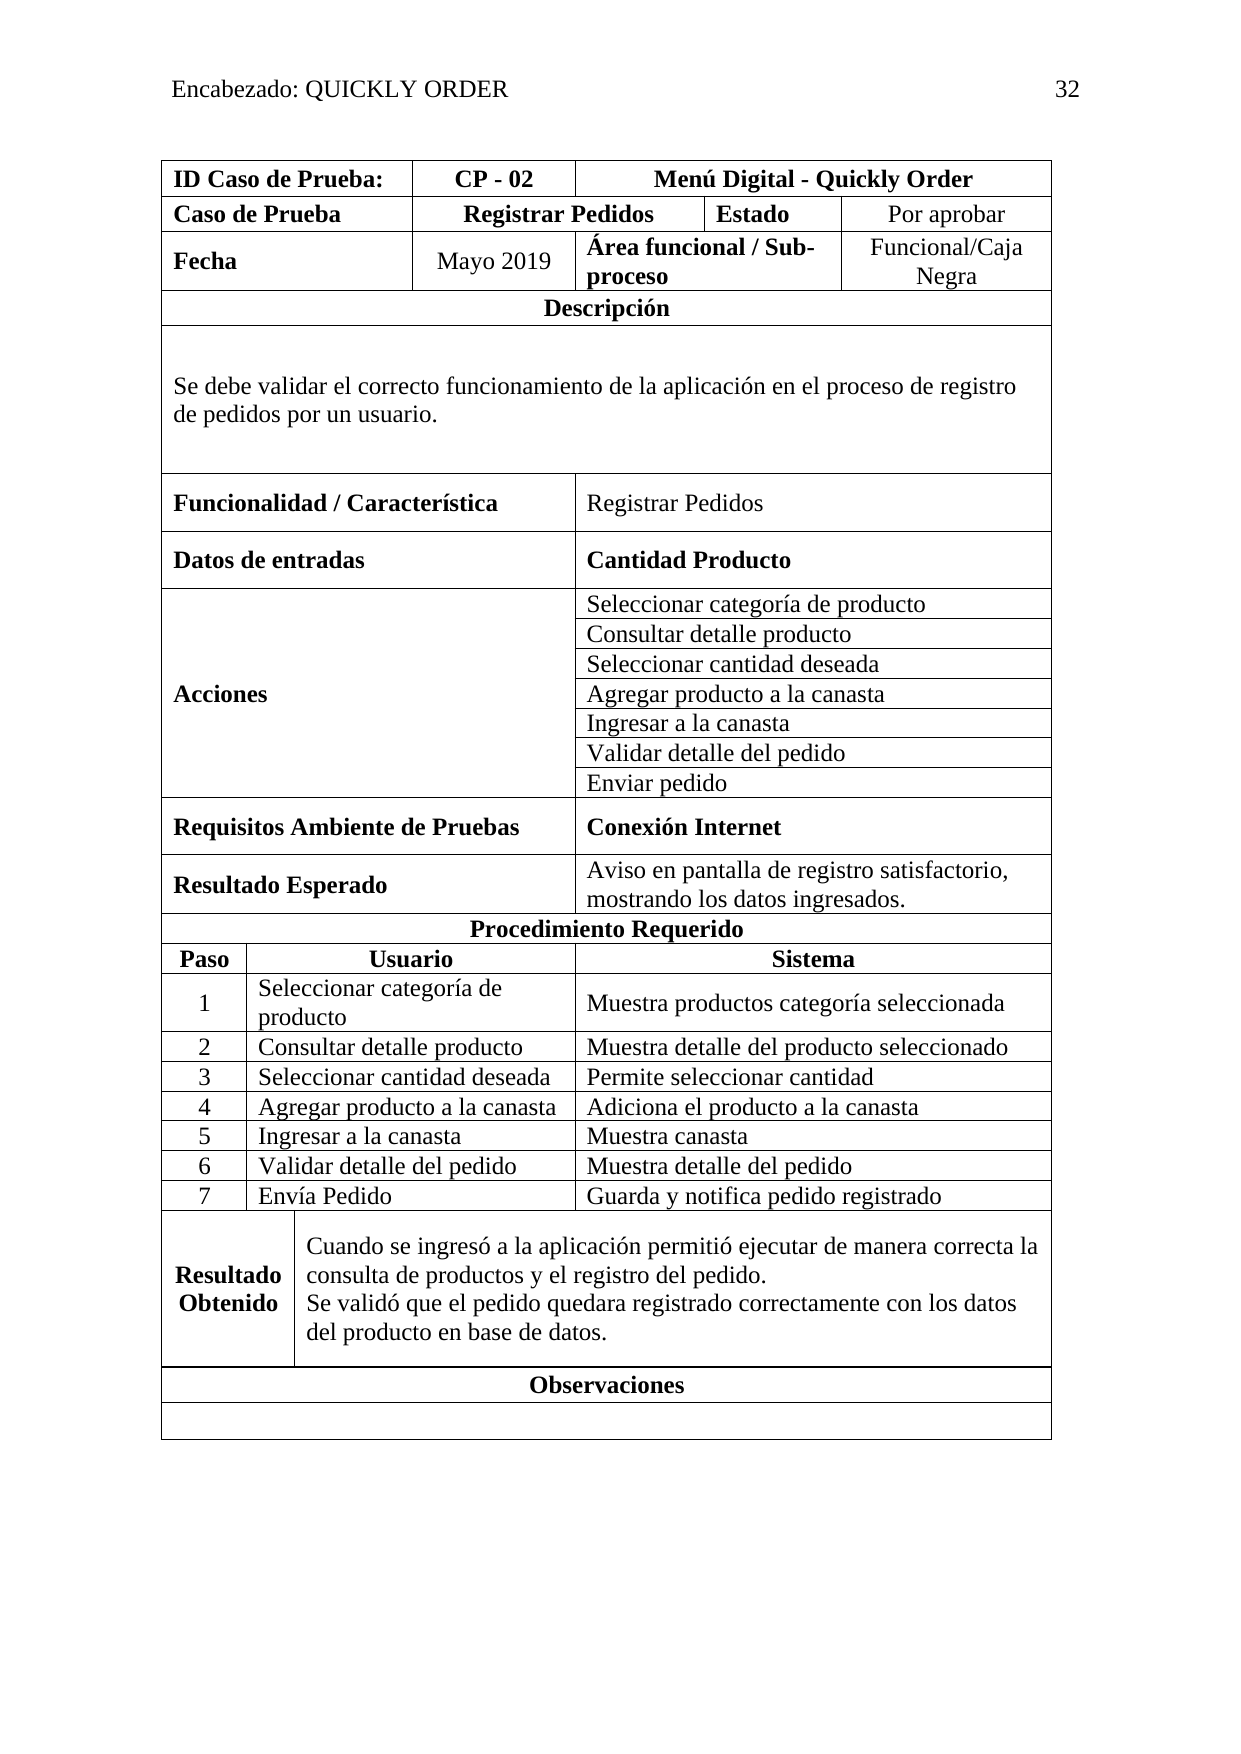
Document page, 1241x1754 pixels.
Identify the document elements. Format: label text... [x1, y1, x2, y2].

table_cell Mayo 2019 [413, 232, 575, 289]
table_cell Muestra detalle del pedido [576, 1151, 1051, 1180]
table_cell Estado [705, 197, 841, 231]
table_cell Fecha [162, 232, 412, 289]
table_cell Seleccionar cantidad deseada [576, 649, 1051, 678]
table_cell Se debe validar el correcto funcionamiento de la aplicación en el proceso de registro de pedidos por un usuario. [162, 326, 1051, 473]
table_cell Adiciona el producto a la canasta [576, 1092, 1051, 1120]
table_cell 2 [162, 1032, 246, 1061]
table_cell Funcionalidad / Característica [162, 474, 575, 531]
table_cell Muestra canasta [576, 1121, 1051, 1150]
table_header CP - 02 [413, 161, 575, 196]
table_cell Funcional/Caja Negra [842, 232, 1051, 289]
table_cell Sistema [576, 944, 1051, 972]
table_cell Observaciones [162, 1368, 1051, 1402]
table_cell Descripción [162, 291, 1051, 325]
table_cell Registrar Pedidos [413, 197, 704, 231]
table_cell Seleccionar categoría de producto [576, 589, 1051, 618]
table_cell Conexión Internet [576, 798, 1051, 854]
table_cell Permite seleccionar cantidad [576, 1062, 1051, 1091]
table_cell Validar detalle del pedido [247, 1151, 575, 1180]
table_cell Envía Pedido [247, 1181, 575, 1210]
table_cell Caso de Prueba [162, 197, 412, 231]
table_cell Resultado Obtenido [162, 1211, 294, 1366]
table_cell Datos de entradas [162, 532, 575, 588]
table_cell Enviar pedido [576, 768, 1051, 797]
table_cell Resultado Esperado [162, 855, 575, 913]
table_cell Acciones [162, 589, 575, 797]
table_cell 5 [162, 1121, 246, 1150]
table_cell Procedimiento Requerido [162, 914, 1051, 943]
table_cell Guarda y notifica pedido registrado [576, 1181, 1051, 1210]
table_cell Cuando se ingresó a la aplicación permitió ejecutar de manera correcta la consulta de productos y el registro del pedido. Se validó que el pedido quedara registrado correctamente con los datos del producto en base de datos. [295, 1211, 1051, 1366]
table_cell Paso [162, 944, 246, 972]
table_cell 1 [162, 974, 246, 1031]
table_cell Muestra detalle del producto seleccionado [576, 1032, 1051, 1061]
table_cell Requisitos Ambiente de Pruebas [162, 798, 575, 854]
table_cell Agregar producto a la canasta [247, 1092, 575, 1120]
table_cell [162, 1403, 1051, 1439]
table_cell Consultar detalle producto [247, 1032, 575, 1061]
table_header ID Caso de Prueba: [162, 161, 412, 196]
table_cell Agregar producto a la canasta [576, 679, 1051, 707]
table_cell Aviso en pantalla de registro satisfactorio, mostrando los datos ingresados. [576, 855, 1051, 913]
table_cell Seleccionar categoría de producto [247, 974, 575, 1031]
table_cell 4 [162, 1092, 246, 1120]
table_cell Registrar Pedidos [576, 474, 1051, 531]
table_cell Validar detalle del pedido [576, 738, 1051, 767]
table_cell Seleccionar cantidad deseada [247, 1062, 575, 1091]
table_cell Muestra productos categoría seleccionada [576, 974, 1051, 1031]
table_cell 7 [162, 1181, 246, 1210]
table_cell Ingresar a la canasta [247, 1121, 575, 1150]
table_cell Por aprobar [842, 197, 1051, 231]
table_cell Usuario [247, 944, 575, 972]
table_cell Área funcional / Sub-proceso [576, 232, 841, 289]
table_cell Ingresar a la canasta [576, 709, 1051, 737]
table_cell Consultar detalle producto [576, 619, 1051, 648]
table_cell 6 [162, 1151, 246, 1180]
table_header Menú Digital - Quickly Order [576, 161, 1051, 196]
table_cell 3 [162, 1062, 246, 1091]
table_cell Cantidad Producto [576, 532, 1051, 588]
